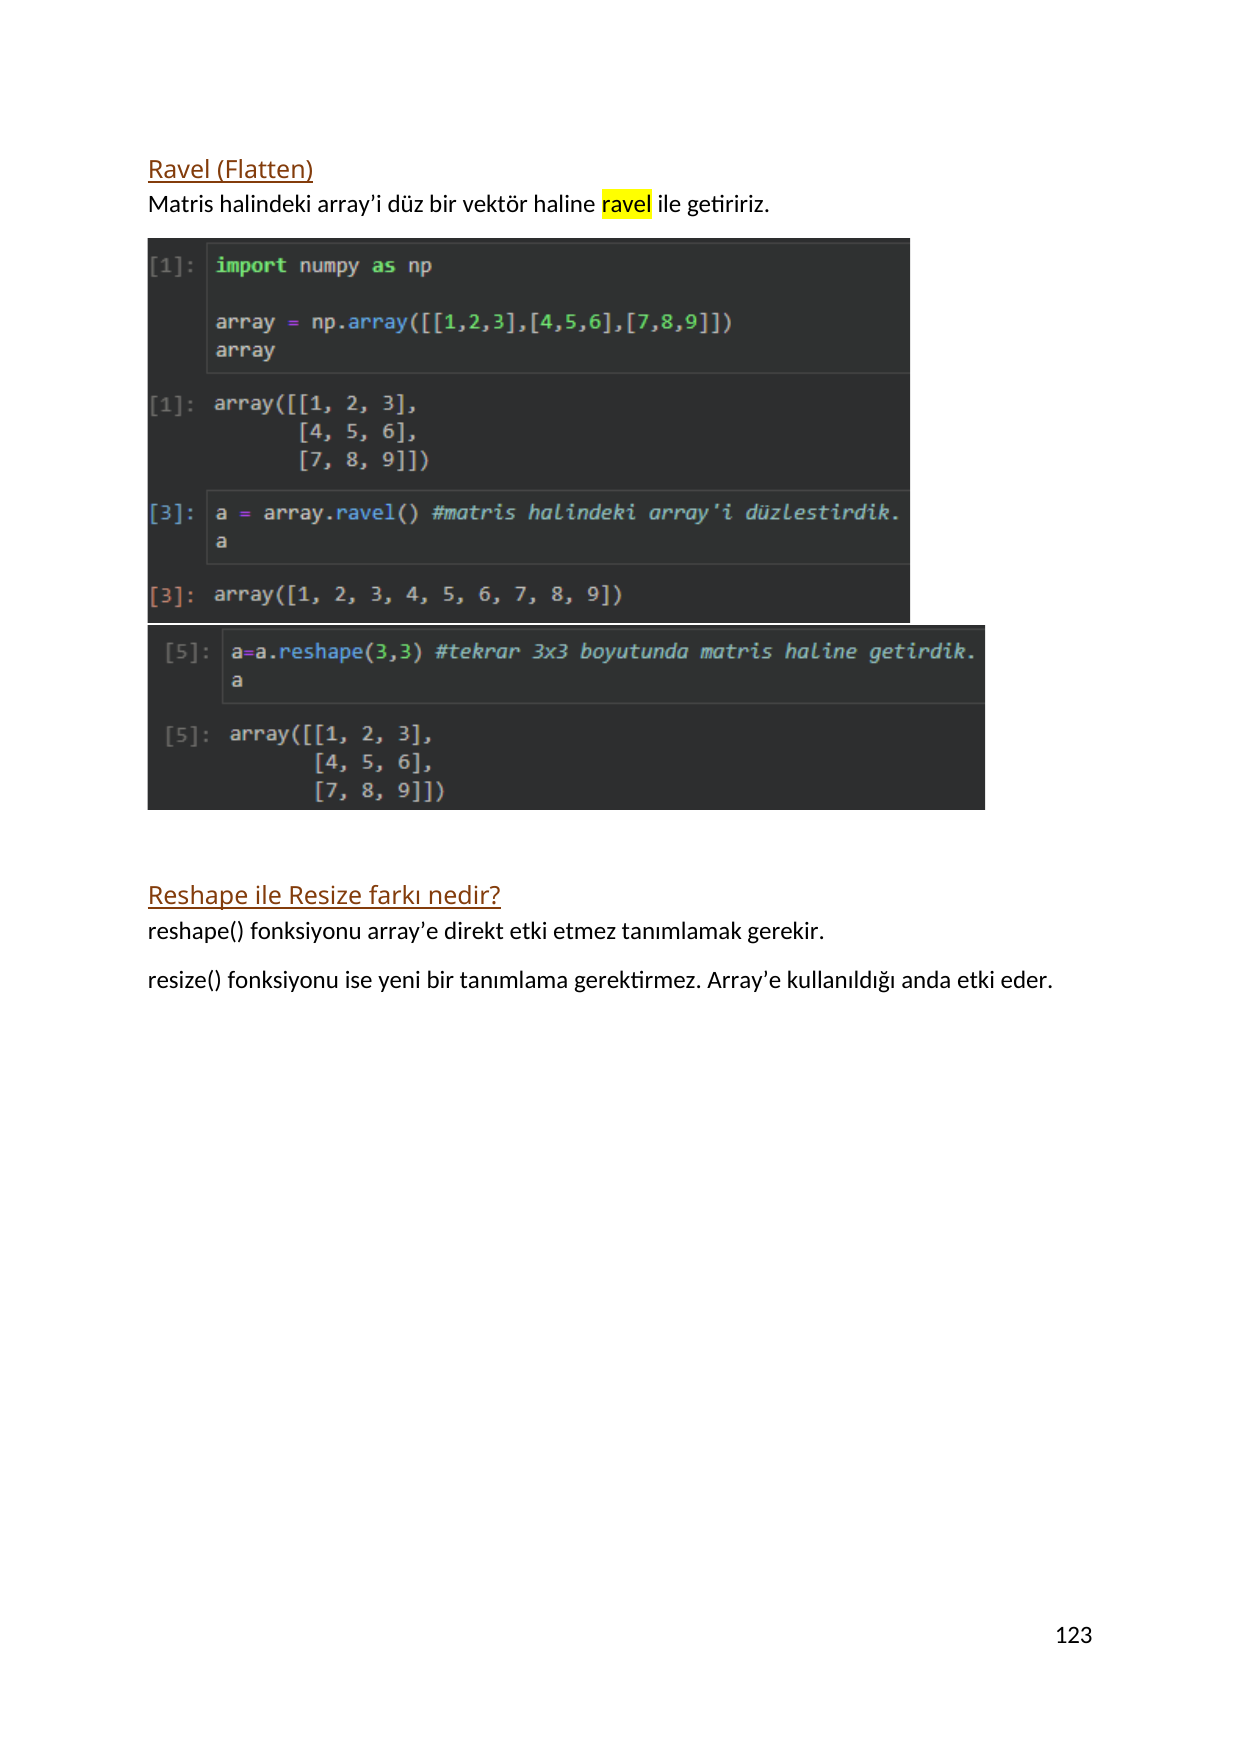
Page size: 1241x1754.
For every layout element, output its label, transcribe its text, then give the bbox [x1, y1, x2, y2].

subtitle Ravel (Flatten) [148, 152, 1092, 186]
text resize() fonksiyonu ise yeni bir tanımlama gerektirmez. Array’e kullanıldığı anda etki eder. [148, 964, 1092, 995]
text Matris halindeki array’i düz bir vektör haline ravel ile getiririz. [148, 189, 602, 219]
text reshape() fonksiyonu array’e direkt etki etmez tanımlamak gerekir. [148, 915, 1092, 945]
text Matris halindeki array’i düz bir vektör haline ravel ile getiririz. [652, 189, 1092, 219]
picture [147, 625, 986, 810]
subtitle Reshape ile Resize farkı nedir? [148, 878, 1092, 912]
picture [147, 238, 911, 623]
